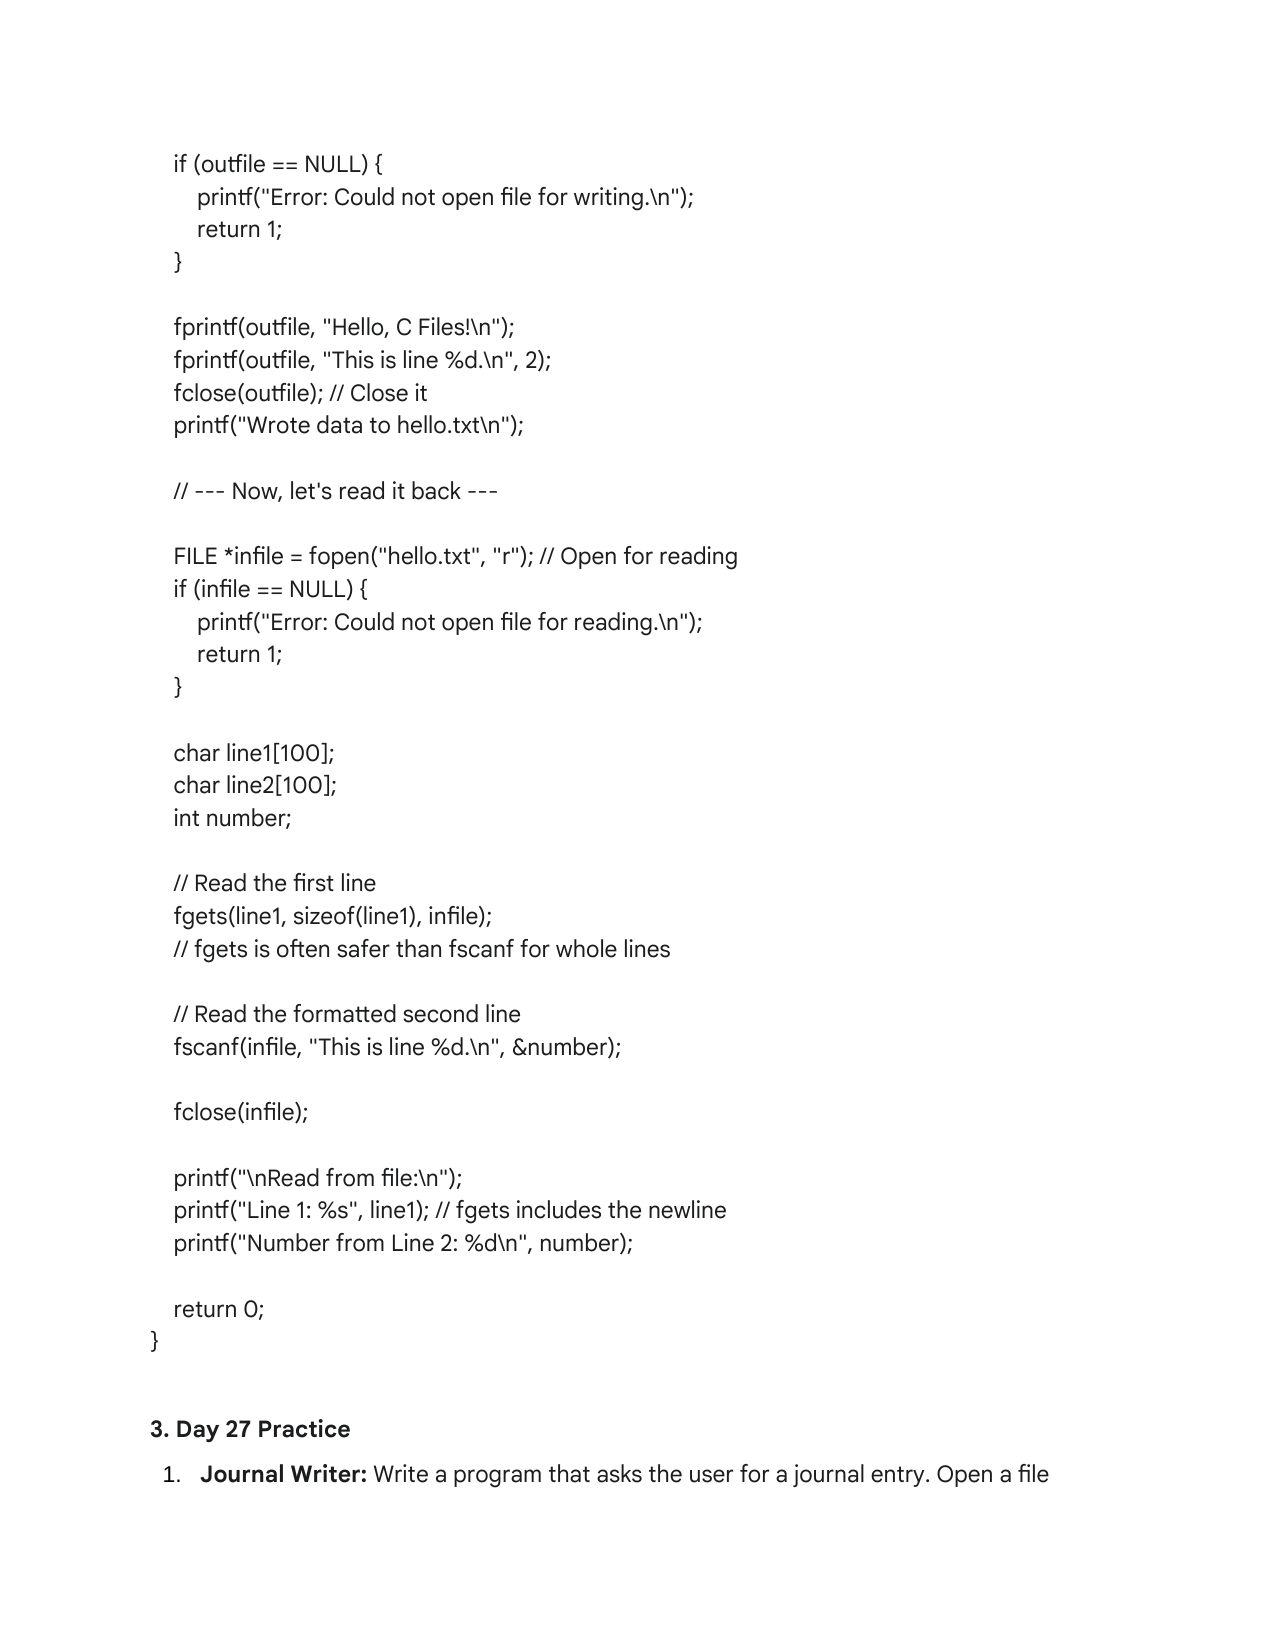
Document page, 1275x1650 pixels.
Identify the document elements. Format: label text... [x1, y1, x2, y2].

text 3. Day 27 Practice [150, 1415, 1125, 1444]
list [162, 1460, 1125, 1489]
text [150, 150, 1125, 1386]
